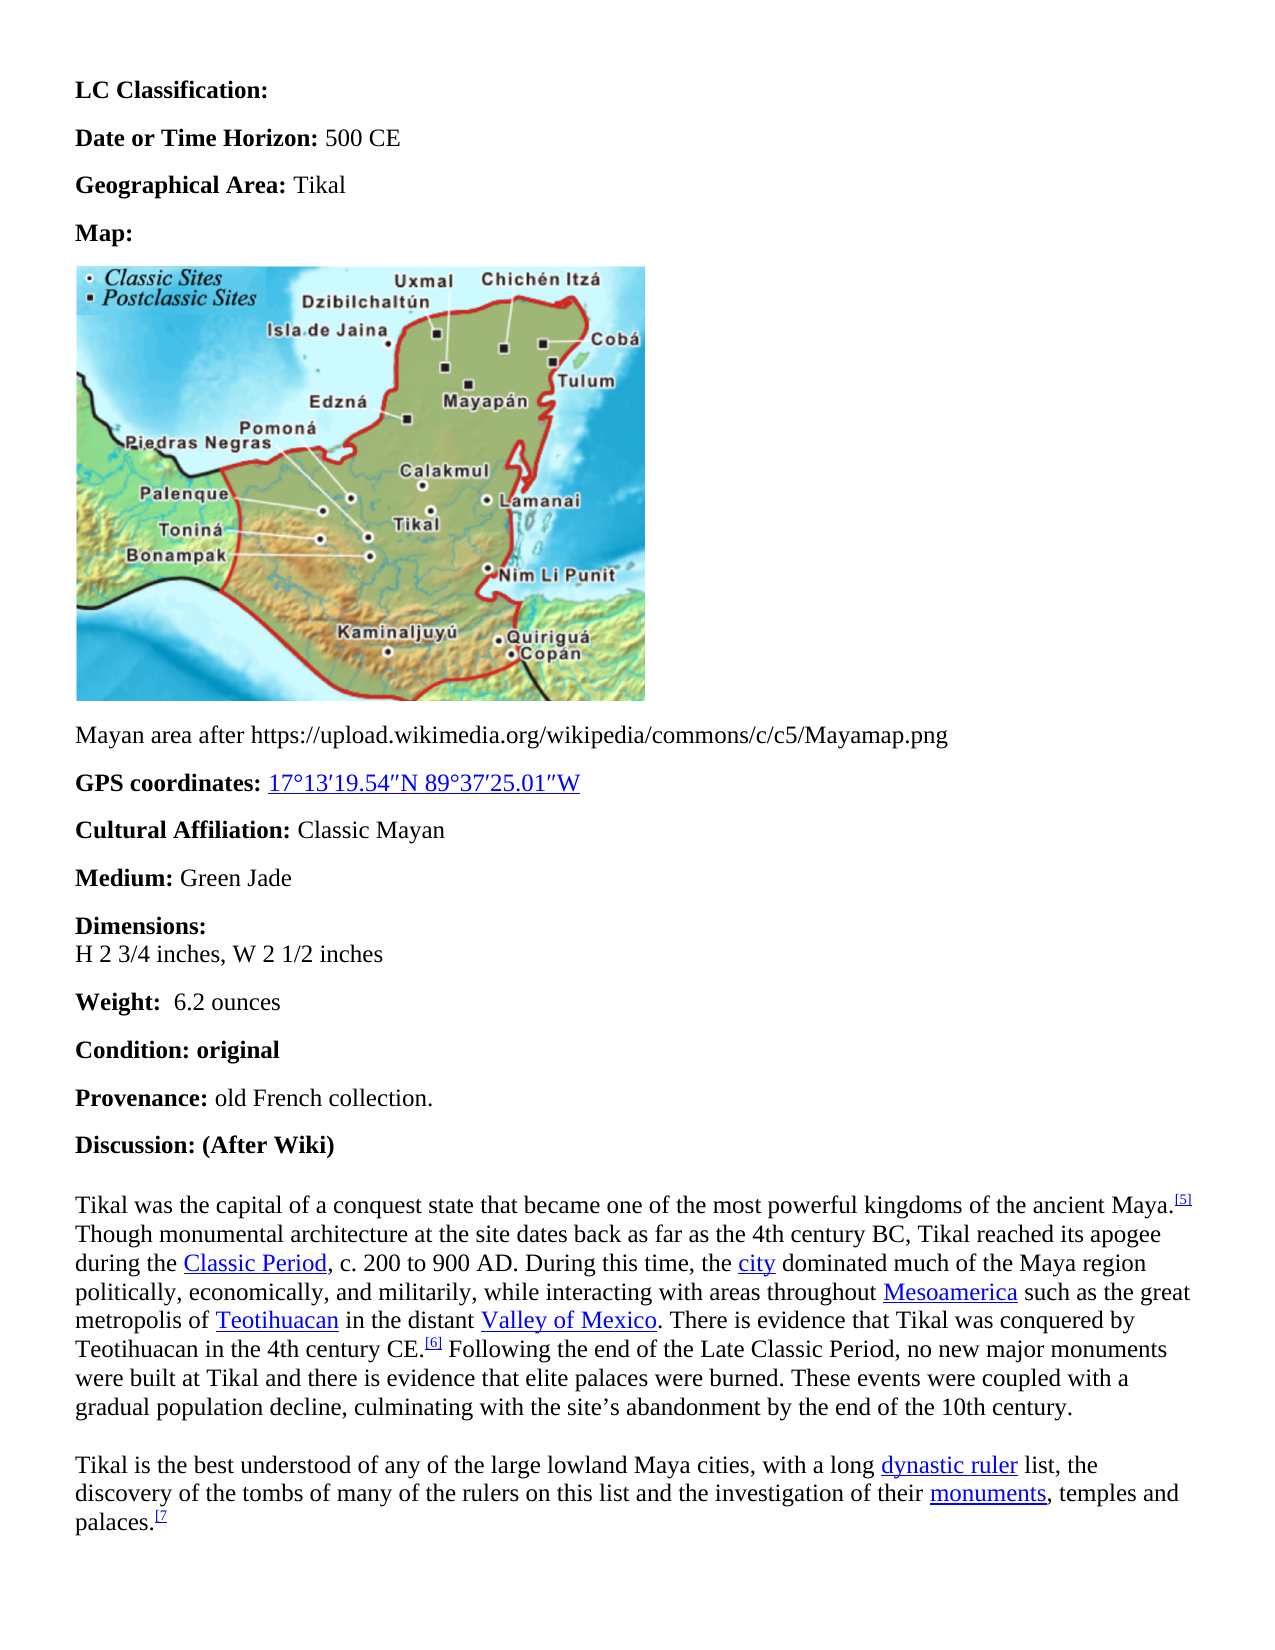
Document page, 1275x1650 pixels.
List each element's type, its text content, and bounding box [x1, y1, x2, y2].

text Geographical Area: Tikal [75, 170, 1200, 199]
text Condition: original [75, 1035, 1200, 1064]
text Date or Time Horizon: 500 CE [75, 123, 1200, 151]
text Map: [75, 218, 1200, 247]
text Weight: 6.2 ounces [75, 987, 1200, 1016]
text Tikal is the best understood of any of the large lowland Maya cities, with a long dynastic ruler list, the discovery of the tombs of many of the rulers on this list and the investigation of their monuments, temples and palaces.[7 [75, 1450, 1200, 1536]
text GPS coordinates: 17°13′19.54″N 89°37′25.01″W [75, 768, 1200, 796]
picture [75, 265, 645, 701]
text Mayan area after https://upload.wikimedia.org/wikipedia/commons/c/c5/Mayamap.png [75, 720, 1200, 749]
text Dimensions: [75, 911, 1200, 939]
text Discussion: (After Wiki) [75, 1130, 1200, 1159]
text Tikal was the capital of a conquest state that became one of the most powerful kingdoms of the ancient Maya.[5] Though monumental architecture at the site dates back as far as the 4th century BC, Tikal reached its apogee during the Classic Period, c. 200 to 900 AD. During this time, the city dominated much of the Maya region politically, economically, and militarily, while interacting with areas throughout Mesoamerica such as the great metropolis of Teotihuacan in the distant Valley of Mexico. There is evidence that Tikal was conquered by Teotihuacan in the 4th century CE.[6] Following the end of the Late Classic Period, no new major monuments were built at Tikal and there is evidence that elite palaces were burned. These events were coupled with a gradual population decline, culminating with the site’s abandonment by the end of the 10th century. [75, 1191, 1200, 1421]
text LC Classification: [75, 75, 1200, 104]
text Provenance: old French collection. [75, 1083, 1200, 1111]
text H 2 3/4 inches, W 2 1/2 inches [75, 939, 1200, 968]
text Cultural Affiliation: Classic Mayan [75, 815, 1200, 844]
text Medium: Green Jade [75, 863, 1200, 892]
